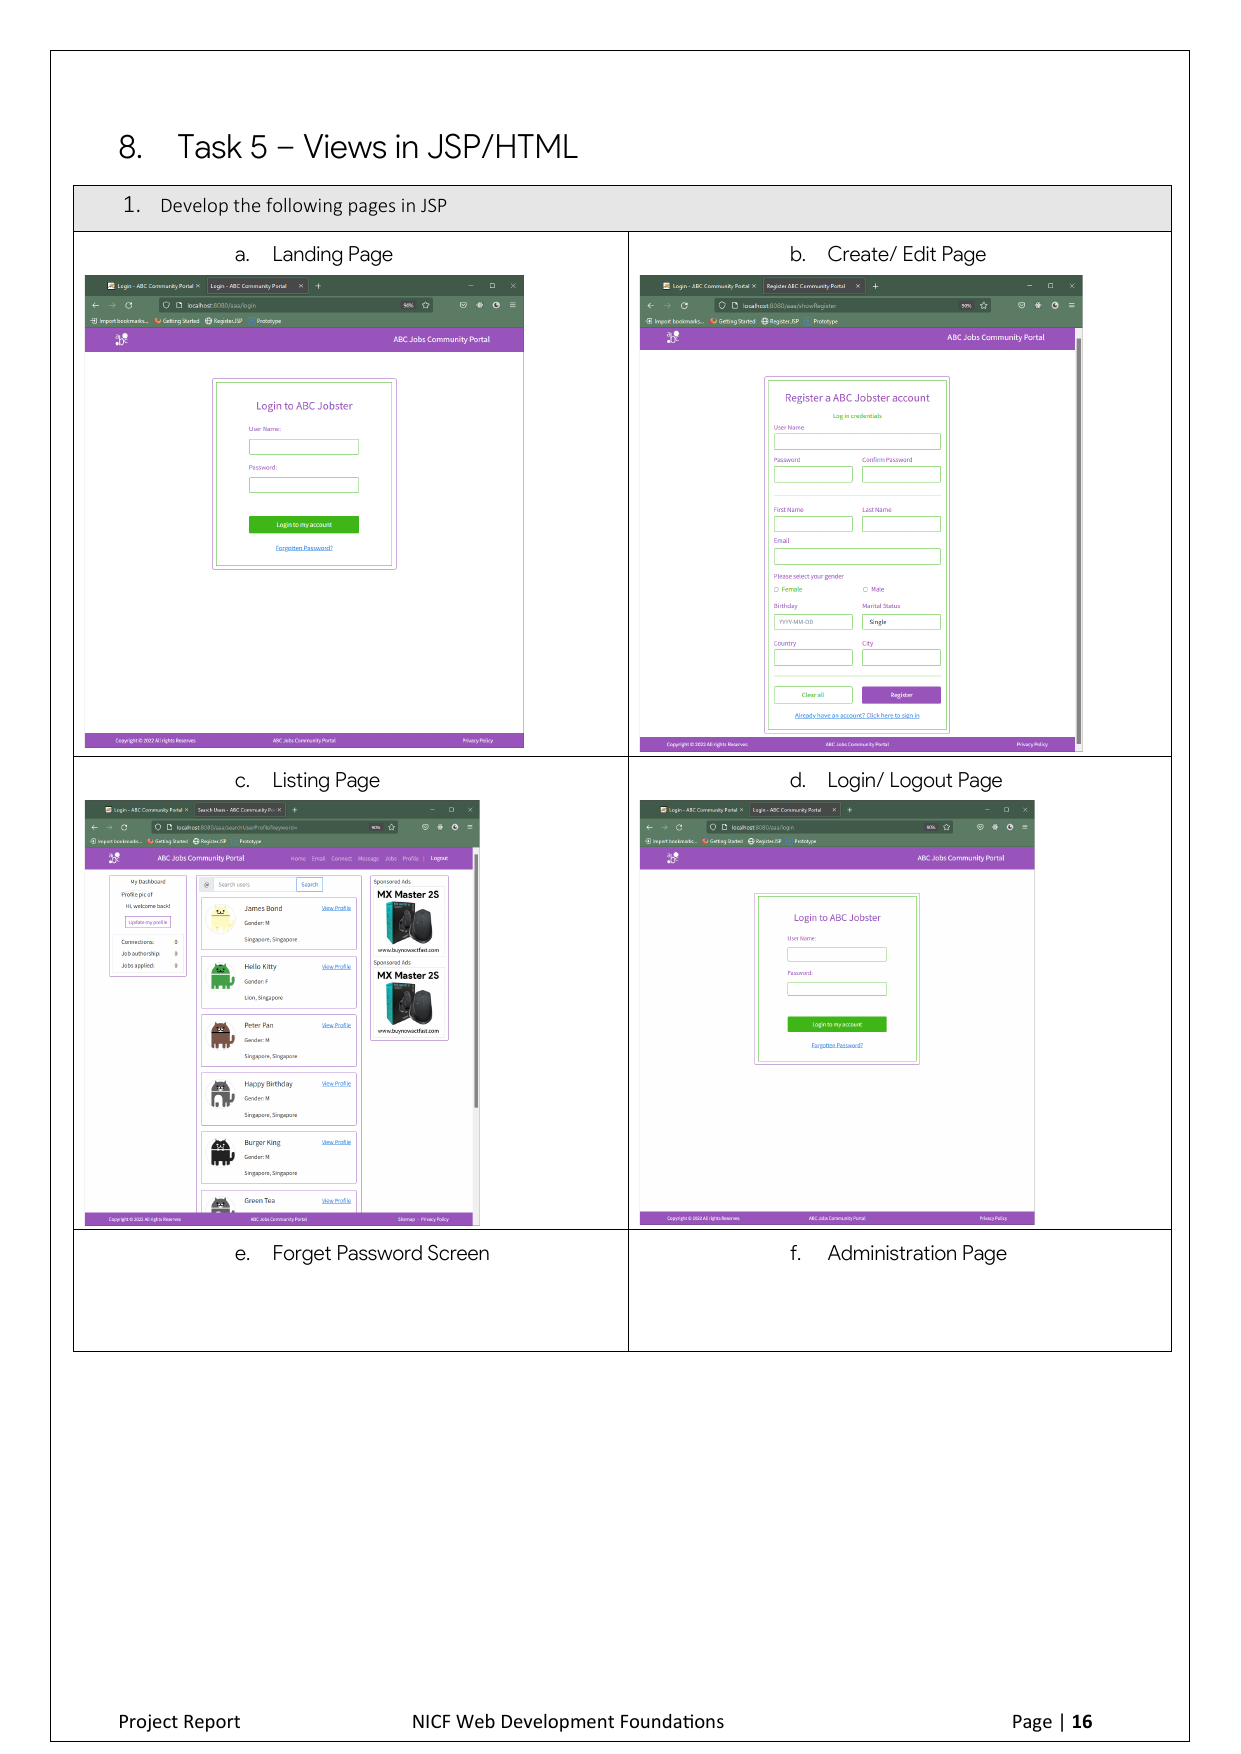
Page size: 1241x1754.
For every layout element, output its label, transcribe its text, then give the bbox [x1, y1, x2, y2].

table_cell Landing Page [74, 232, 628, 756]
table_cell Listing Page [74, 757, 628, 1229]
picture [84, 800, 480, 1226]
table_header Develop the following pages in JSP [74, 186, 1171, 231]
picture [639, 800, 1035, 1225]
table_cell Administration Page [629, 1230, 1171, 1351]
text Task 5 – Views in JSP/HTML [118, 126, 1122, 167]
picture [639, 275, 1083, 752]
picture [84, 275, 524, 748]
table_cell Create/ Edit Page [629, 232, 1171, 756]
table_cell Login/ Logout Page [629, 757, 1171, 1229]
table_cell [74, 1230, 628, 1351]
